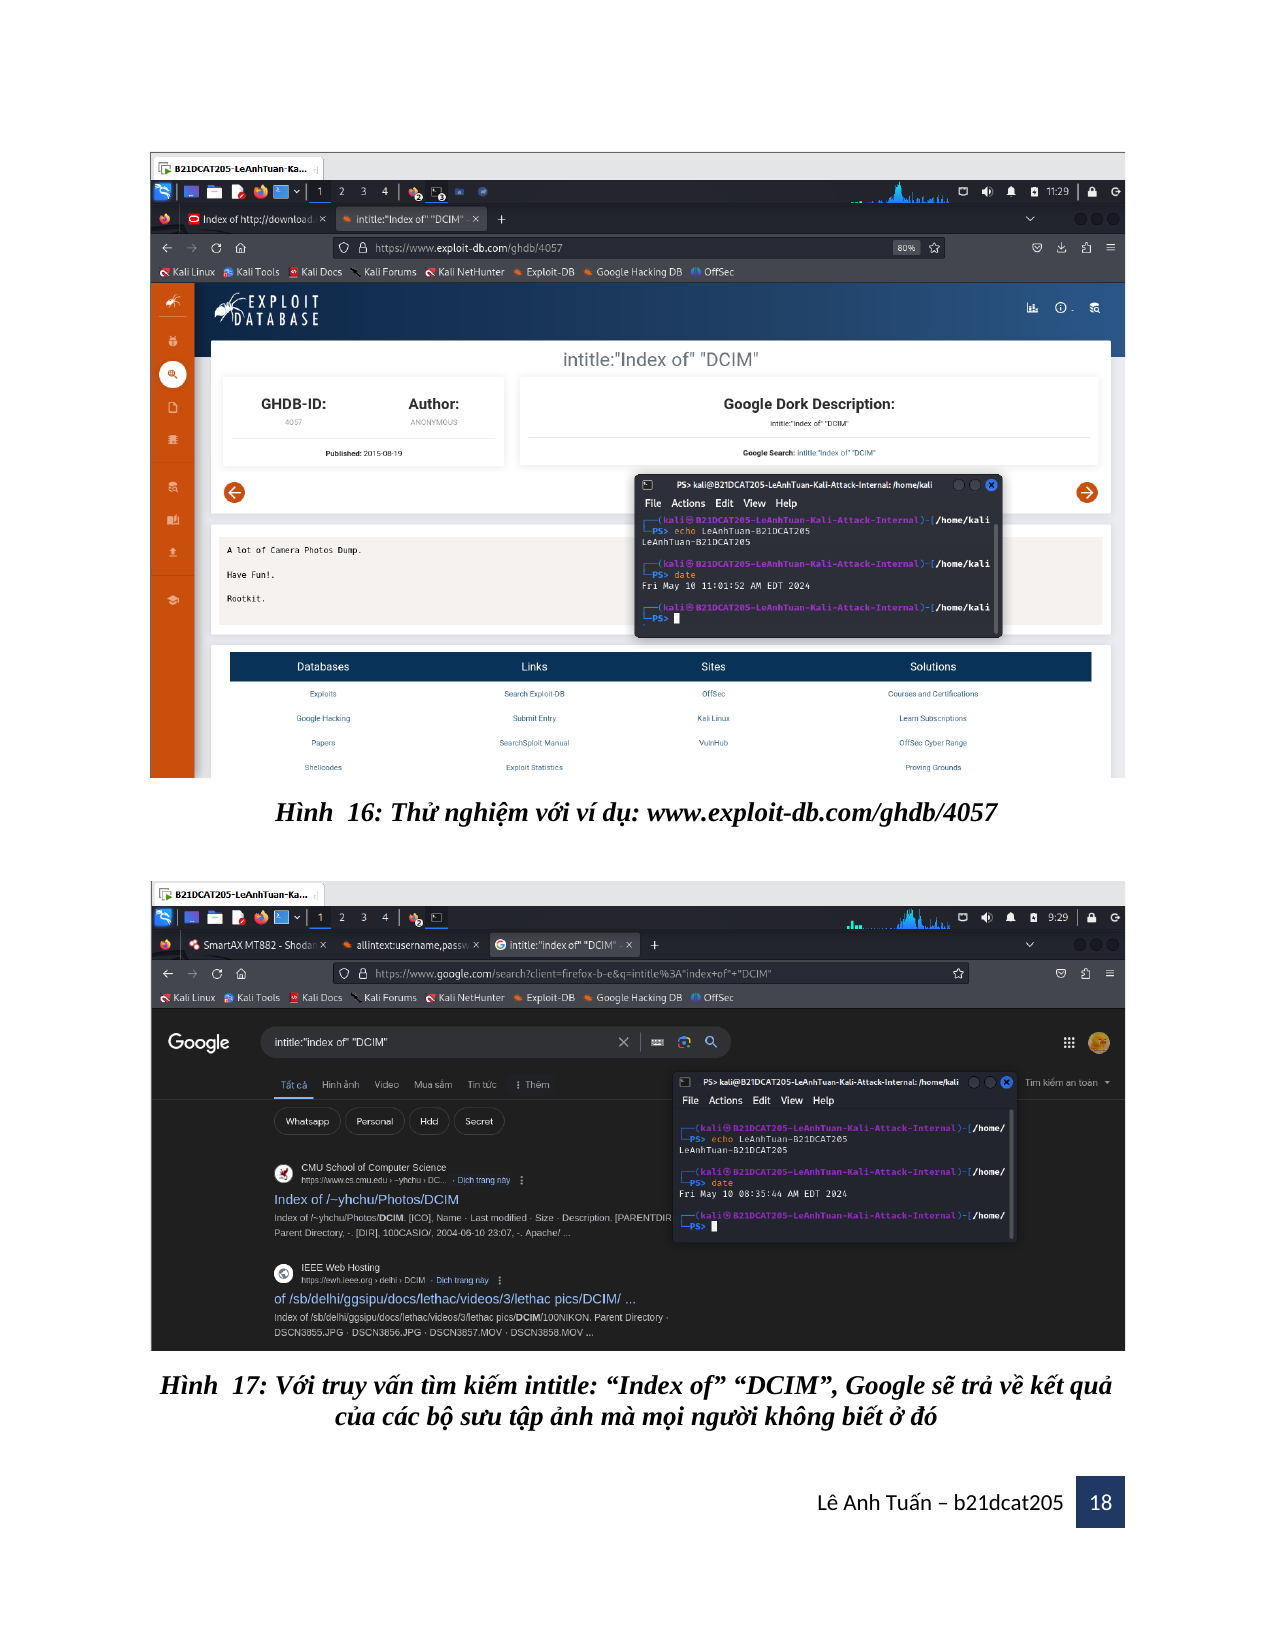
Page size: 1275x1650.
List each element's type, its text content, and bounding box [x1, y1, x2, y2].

text Hình 17: Với truy vấn tìm kiếm intitle: “Index of” “DCIM”, Google sẽ trả về kết quả của các bộ sưu tập ảnh mà mọi người không biết ở đó [150, 1369, 1125, 1432]
text Hình 16: Thử nghiệm với ví dụ: www.exploit-db.com/ghdb/4057 [150, 796, 1125, 827]
picture [150, 150, 1125, 778]
picture [150, 881, 1125, 1351]
